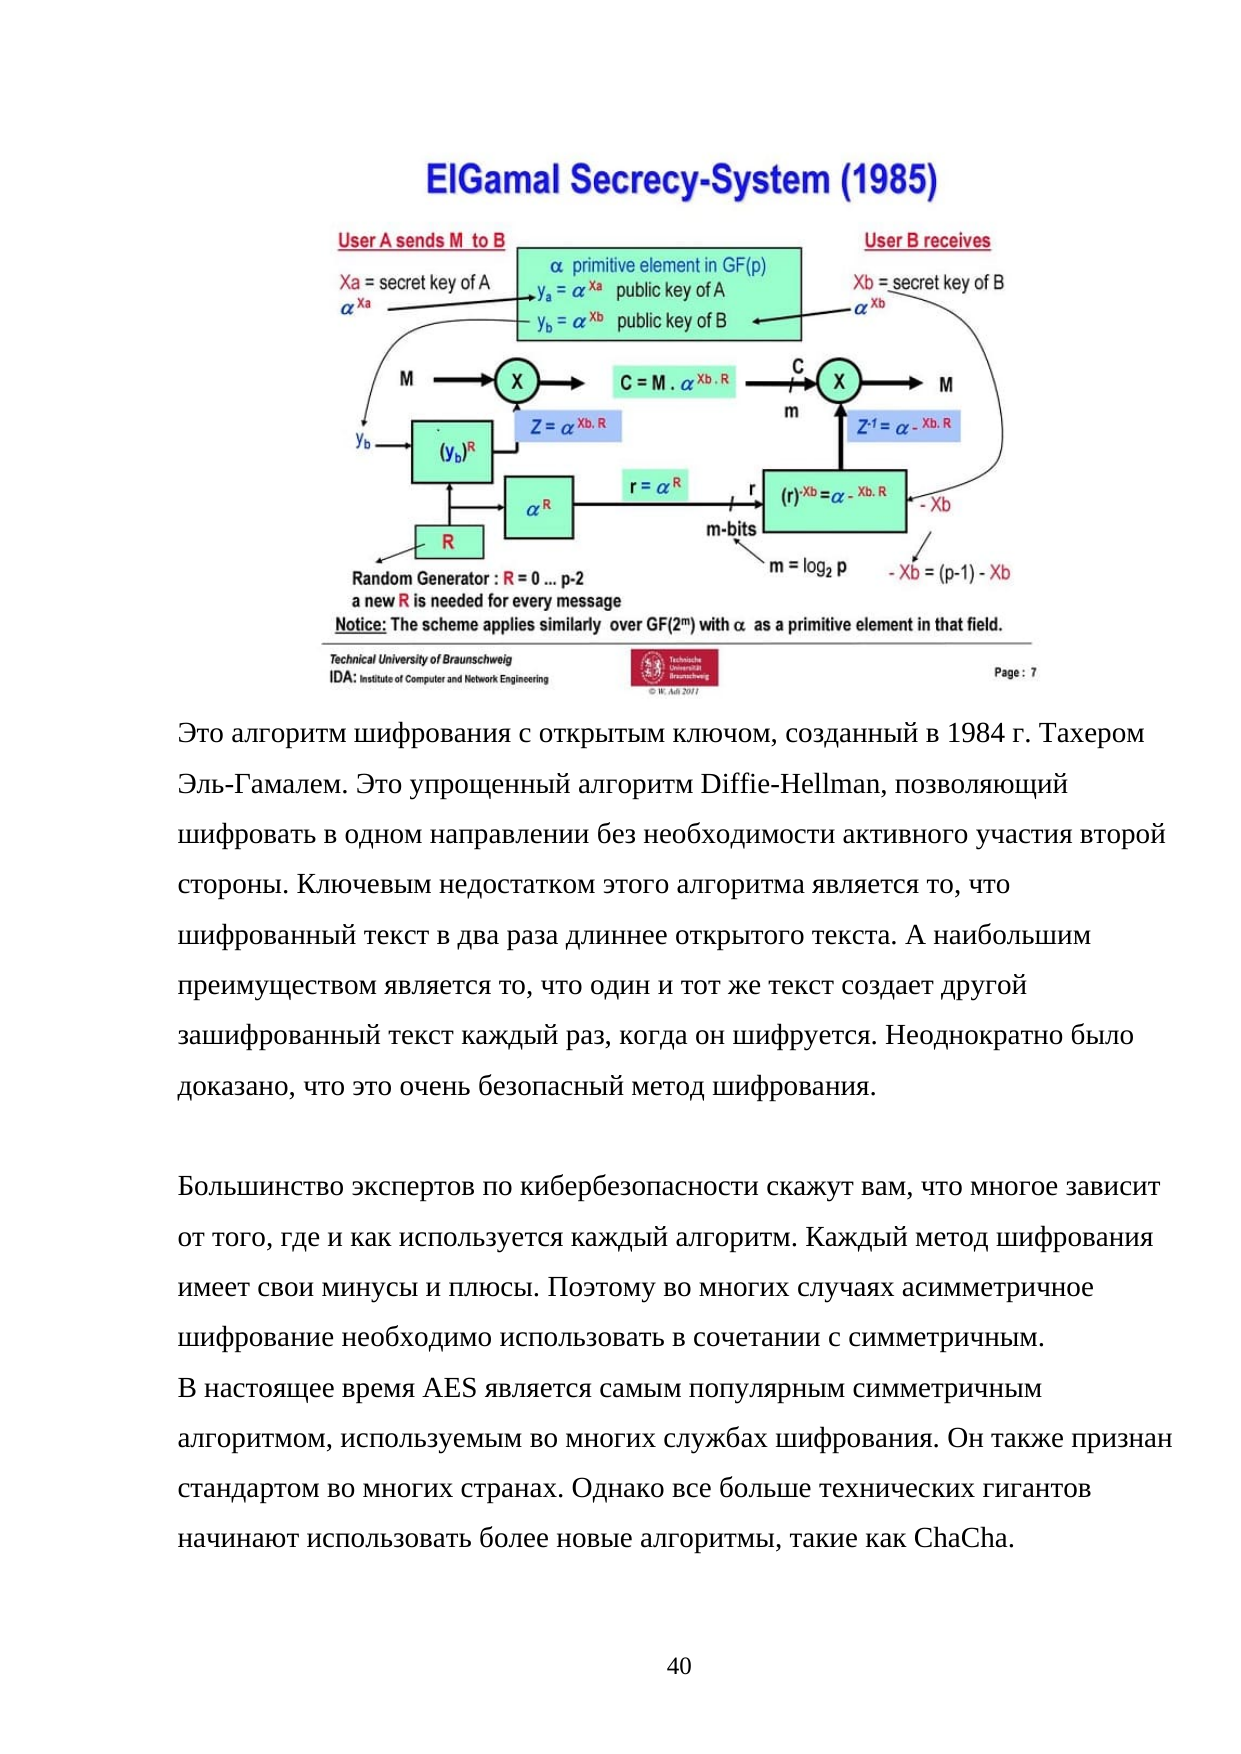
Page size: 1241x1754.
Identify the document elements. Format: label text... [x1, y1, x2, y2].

text В настоящее время AES является самым популярным симметричным алгоритмом, используемым во многих службах шифрования. Он также признан стандартом во многих странах. Однако все больше технических гигантов начинают использовать более новые алгоритмы, такие как ChaCha. [177, 1370, 1181, 1554]
text Большинство экспертов по кибербезопасности скажут вам, что многое зависит от того, где и как используется каждый алгоритм. Каждый метод шифрования имеет свои минусы и плюсы. Поэтому во многих случаях асимметричное шифрование необходимо использовать в сочетании с симметричным. [177, 1168, 1181, 1353]
picture [252, 118, 1092, 702]
text Это алгоритм шифрования с открытым ключом, созданный в 1984 г. Тахером Эль-Гамалем. Это упрощенный алгоритм Diffie-Hellman, позволяющий шифровать в одном направлении без необходимости активного участия второй стороны. Ключевым недостатком этого алгоритма является то, что шифрованный текст в два раза длиннее открытого текста. А наибольшим преимуществом является то, что один и тот же текст создает другой зашифрованный текст каждый раз, когда он шифруется. Неоднократно было доказано, что это очень безопасный метод шифрования. [177, 716, 1181, 1101]
